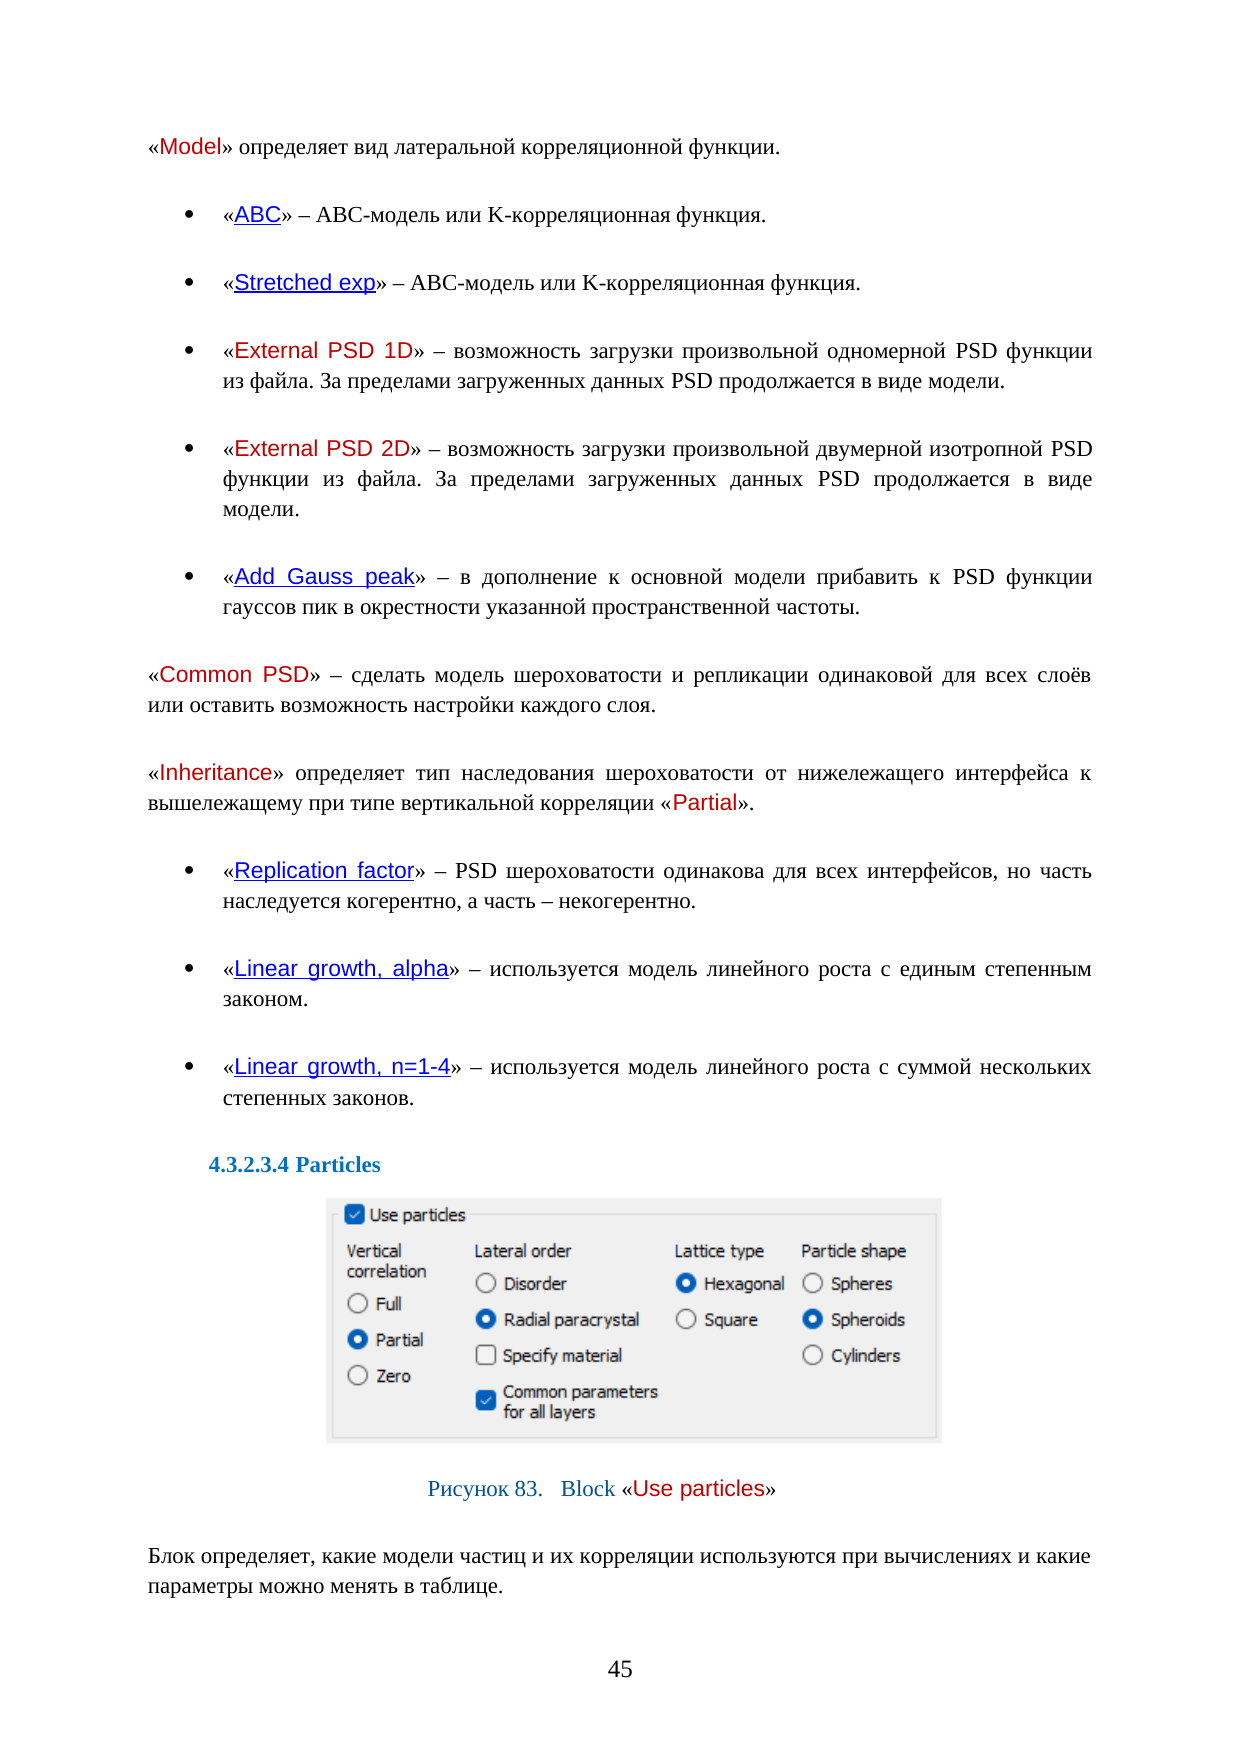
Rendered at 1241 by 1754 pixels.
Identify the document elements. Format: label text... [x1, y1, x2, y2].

text Блок определяет, какие модели частиц и их корреляции используются при вычислениях и какие параметры можно менять в таблице. [148, 1542, 1093, 1599]
picture [326, 1198, 942, 1445]
list «Linear growth, n=1-4» – используется модель линейного роста с суммой нескольких степенных законов. [185, 1053, 1093, 1110]
list «Add Gauss peak» – в дополнение к основной модели прибавить к PSD функции гауссов пик в окрестности указанной пространственной частоты. [185, 563, 1093, 619]
list «Replication factor» – PSD шероховатости одинакова для всех интерфейсов, но часть наследуется когерентно, а часть – некогерентно. [185, 857, 1093, 914]
text «Inheritance» определяет тип наследования шероховатости от нижележащего интерфейса к вышележащему при типе вертикальной корреляции «Partial». [148, 759, 1093, 816]
subtitle Particles [209, 1151, 1093, 1178]
text «Model» определяет вид латеральной корреляционной функции. [148, 133, 1093, 159]
list «Linear growth, alpha» – используется модель линейного роста с единым степенным законом. [185, 955, 1093, 1012]
list «External PSD 1D» – возможность загрузки произвольной одномерной PSD функции из файла. За пределами загруженных данных PSD продолжается в виде модели. [185, 337, 1093, 393]
text «Common PSD» – сделать модель шероховатости и репликации одинаковой для всех слоёв или оставить возможность настройки каждого слоя. [148, 661, 1093, 718]
list «External PSD 2D» – возможность загрузки произвольной двумерной изотропной PSD функции из файла. За пределами загруженных данных PSD продолжается в виде модели. [185, 435, 1093, 522]
list «Stretched exp» – ABC-модель или K-корреляционная функция. [185, 269, 1093, 295]
list «ABC» – ABC-модель или K-корреляционная функция. [185, 201, 1093, 227]
